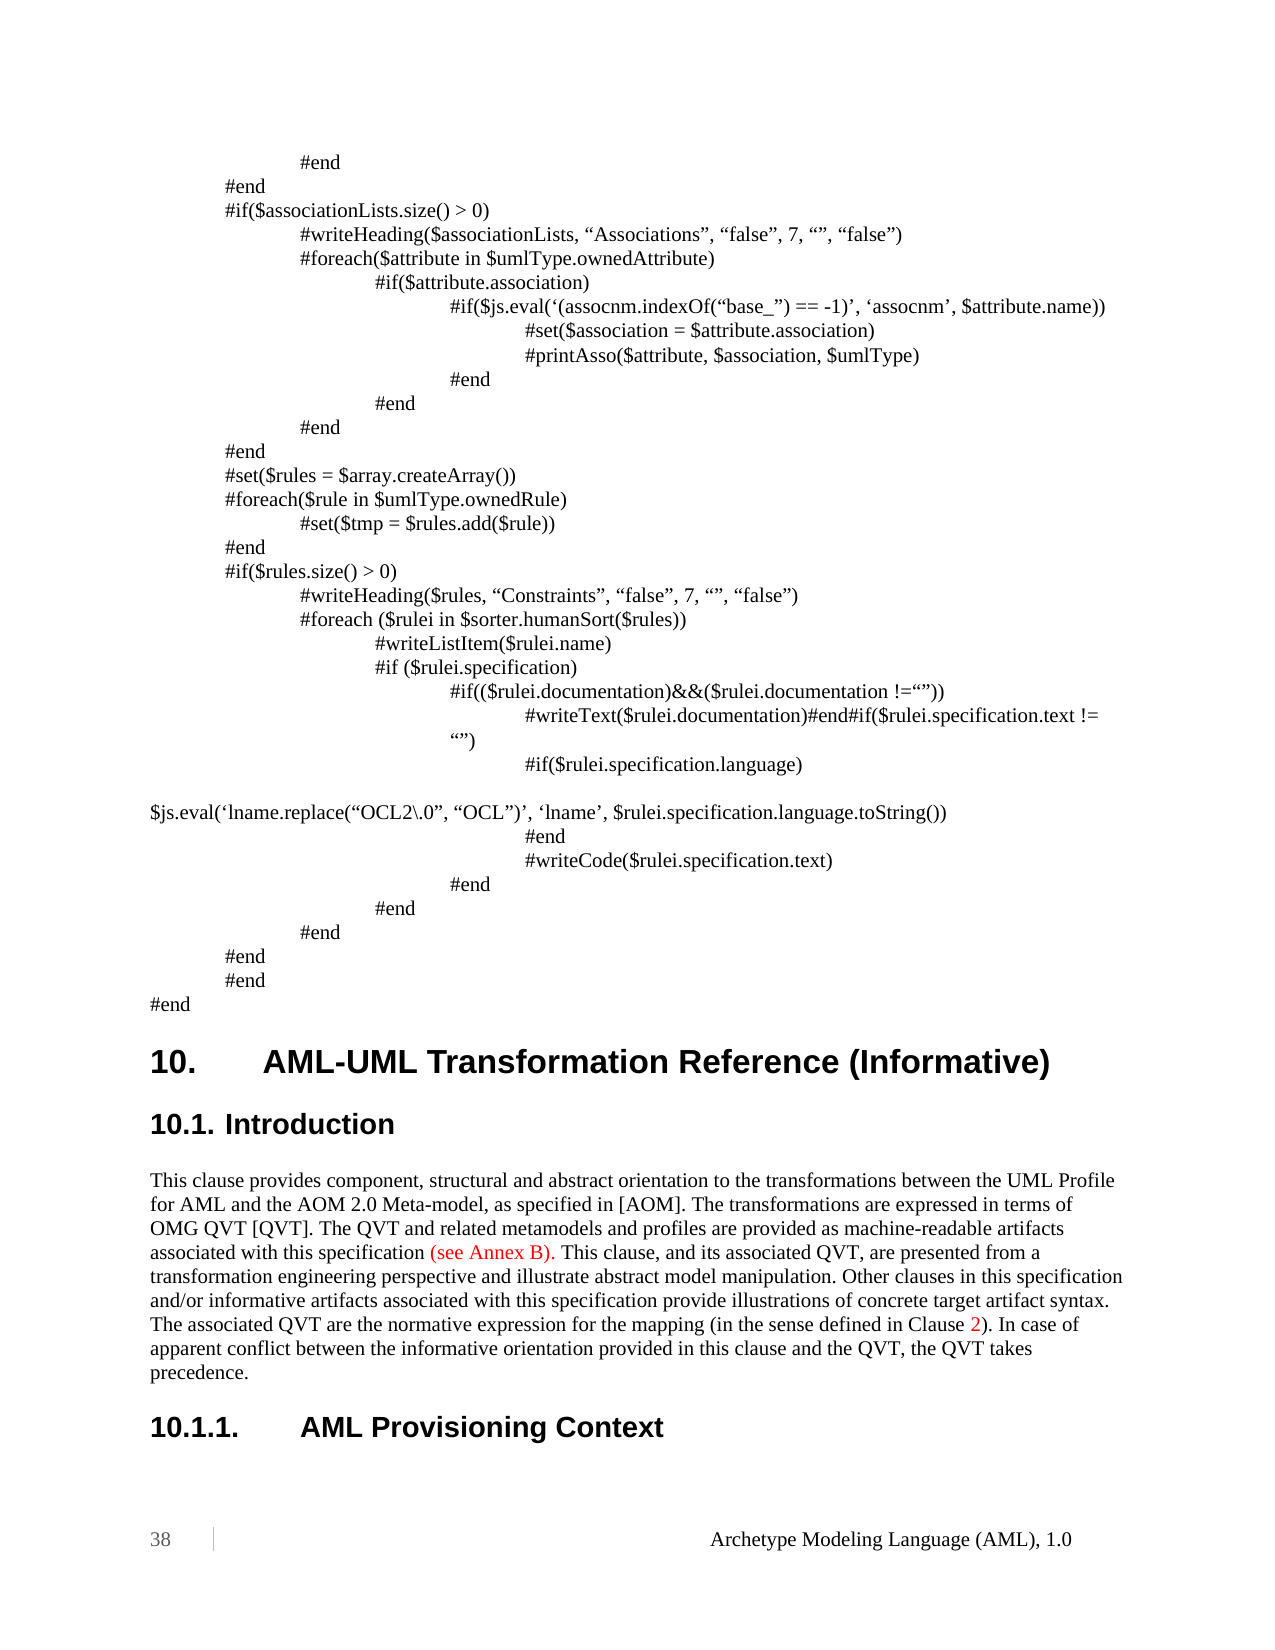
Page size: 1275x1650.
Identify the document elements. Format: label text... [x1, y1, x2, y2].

text #printAsso($attribute, $association, $umlType) [450, 342, 1125, 367]
text #foreach($rule in $umlType.ownedRule) [150, 487, 1125, 511]
text $js.eval(‘lname.replace(“OCL2\.0”, “OCL”)’, ‘lname’, $rulei.specification.language.toString()) [150, 800, 1125, 824]
text #if($rules.size() > 0) [150, 559, 1125, 583]
text #if($rulei.specification.language) [450, 752, 1125, 776]
text #end [150, 968, 1125, 992]
text #if($attribute.association) [300, 270, 1125, 294]
text #end [300, 920, 1125, 944]
text #end [150, 992, 1125, 1016]
subtitle AML-UML Transformation Reference (Informative) [150, 1042, 1125, 1080]
text #writeHeading($associationLists, “Associations”, “false”, 7, “”, “false”) [225, 222, 1125, 246]
text #set($association = $attribute.association) [450, 318, 1125, 342]
text #foreach($attribute in $umlType.ownedAttribute) [225, 246, 1125, 270]
text #writeListItem($rulei.name) [300, 631, 1125, 655]
text #foreach ($rulei in $sorter.humanSort($rules)) [225, 607, 1125, 631]
text #set($tmp = $rules.add($rule)) [225, 511, 1125, 535]
text #end [375, 367, 1125, 391]
text #end [225, 415, 1125, 439]
text #if($js.eval(‘(assocnm.indexOf(“base_”) == -1)’, ‘assocnm’, $attribute.name)) [375, 294, 1125, 318]
text #end [300, 150, 1125, 174]
text #if(($rulei.documentation)&&($rulei.documentation !=“”)) [375, 679, 1125, 703]
text #if ($rulei.specification) [300, 655, 1125, 679]
text #end [375, 872, 1125, 896]
text #writeHeading($rules, “Constraints”, “false”, 7, “”, “false”) [225, 583, 1125, 607]
subtitle Introduction [150, 1107, 1125, 1141]
text #if($associationLists.size() > 0) [150, 198, 1125, 222]
text #end [525, 824, 1125, 848]
text #end [150, 944, 1125, 968]
text #writeText($rulei.documentation)#end#if($rulei.specification.text != “”) [450, 703, 1125, 752]
text #set($rules = $array.createArray()) [150, 463, 1125, 487]
text #end [375, 391, 1125, 415]
text This clause provides component, structural and abstract orientation to the transformations between the UML Profile for AML and the AOM 2.0 Meta-model, as specified in [AOM]. The transformations are expressed in terms of OMG QVT [QVT]. The QVT and related metamodels and profiles are provided as machine-readable artifacts associated with this specification (see Annex B). This clause, and its associated QVT, are presented from a transformation engineering perspective and illustrate abstract model manipulation. Other clauses in this specification and/or informative artifacts associated with this specification provide illustrations of concrete target artifact syntax. The associated QVT are the normative expression for the mapping (in the sense defined in Clause 2). In case of apparent conflict between the informative orientation provided in this clause and the QVT, the QVT takes precedence. [150, 1168, 1125, 1384]
subtitle AML Provisioning Context [150, 1410, 1125, 1443]
text #end [150, 535, 1125, 559]
text #writeCode($rulei.specification.text) [525, 848, 1125, 872]
text #end [300, 896, 1125, 920]
text #end [150, 439, 1125, 463]
text #end [150, 174, 1125, 198]
